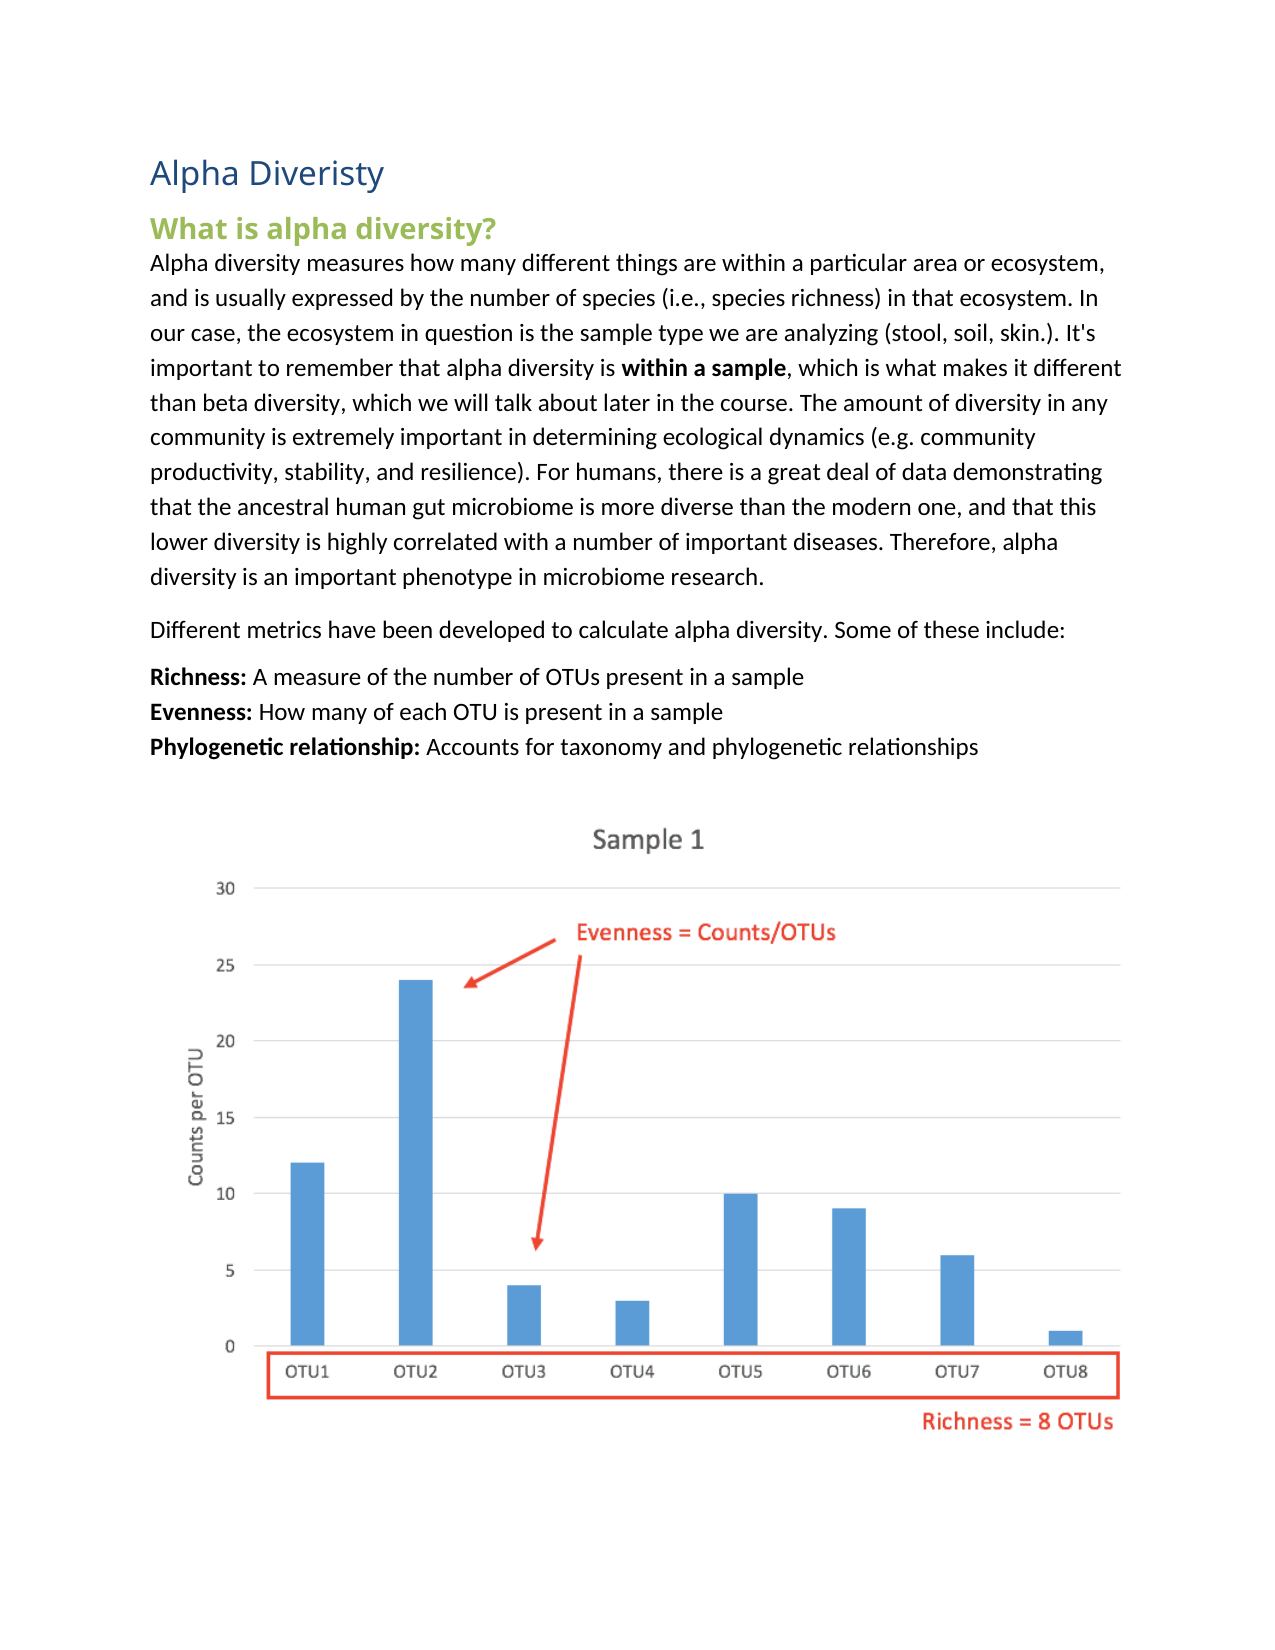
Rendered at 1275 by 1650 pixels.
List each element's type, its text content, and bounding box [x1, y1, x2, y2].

picture [168, 813, 1144, 1450]
text Different metrics have been developed to calculate alpha diversity. Some of these include: [150, 614, 1125, 645]
subtitle What is alpha diversity? [150, 208, 1125, 248]
text Richness: A measure of the number of OTUs present in a sample Evenness: How many of each OTU is present in a sample Phylogenetic relationship: Accounts for taxonomy and phylogenetic relationships [150, 662, 1125, 796]
subtitle Alpha Diveristy [150, 150, 1125, 195]
